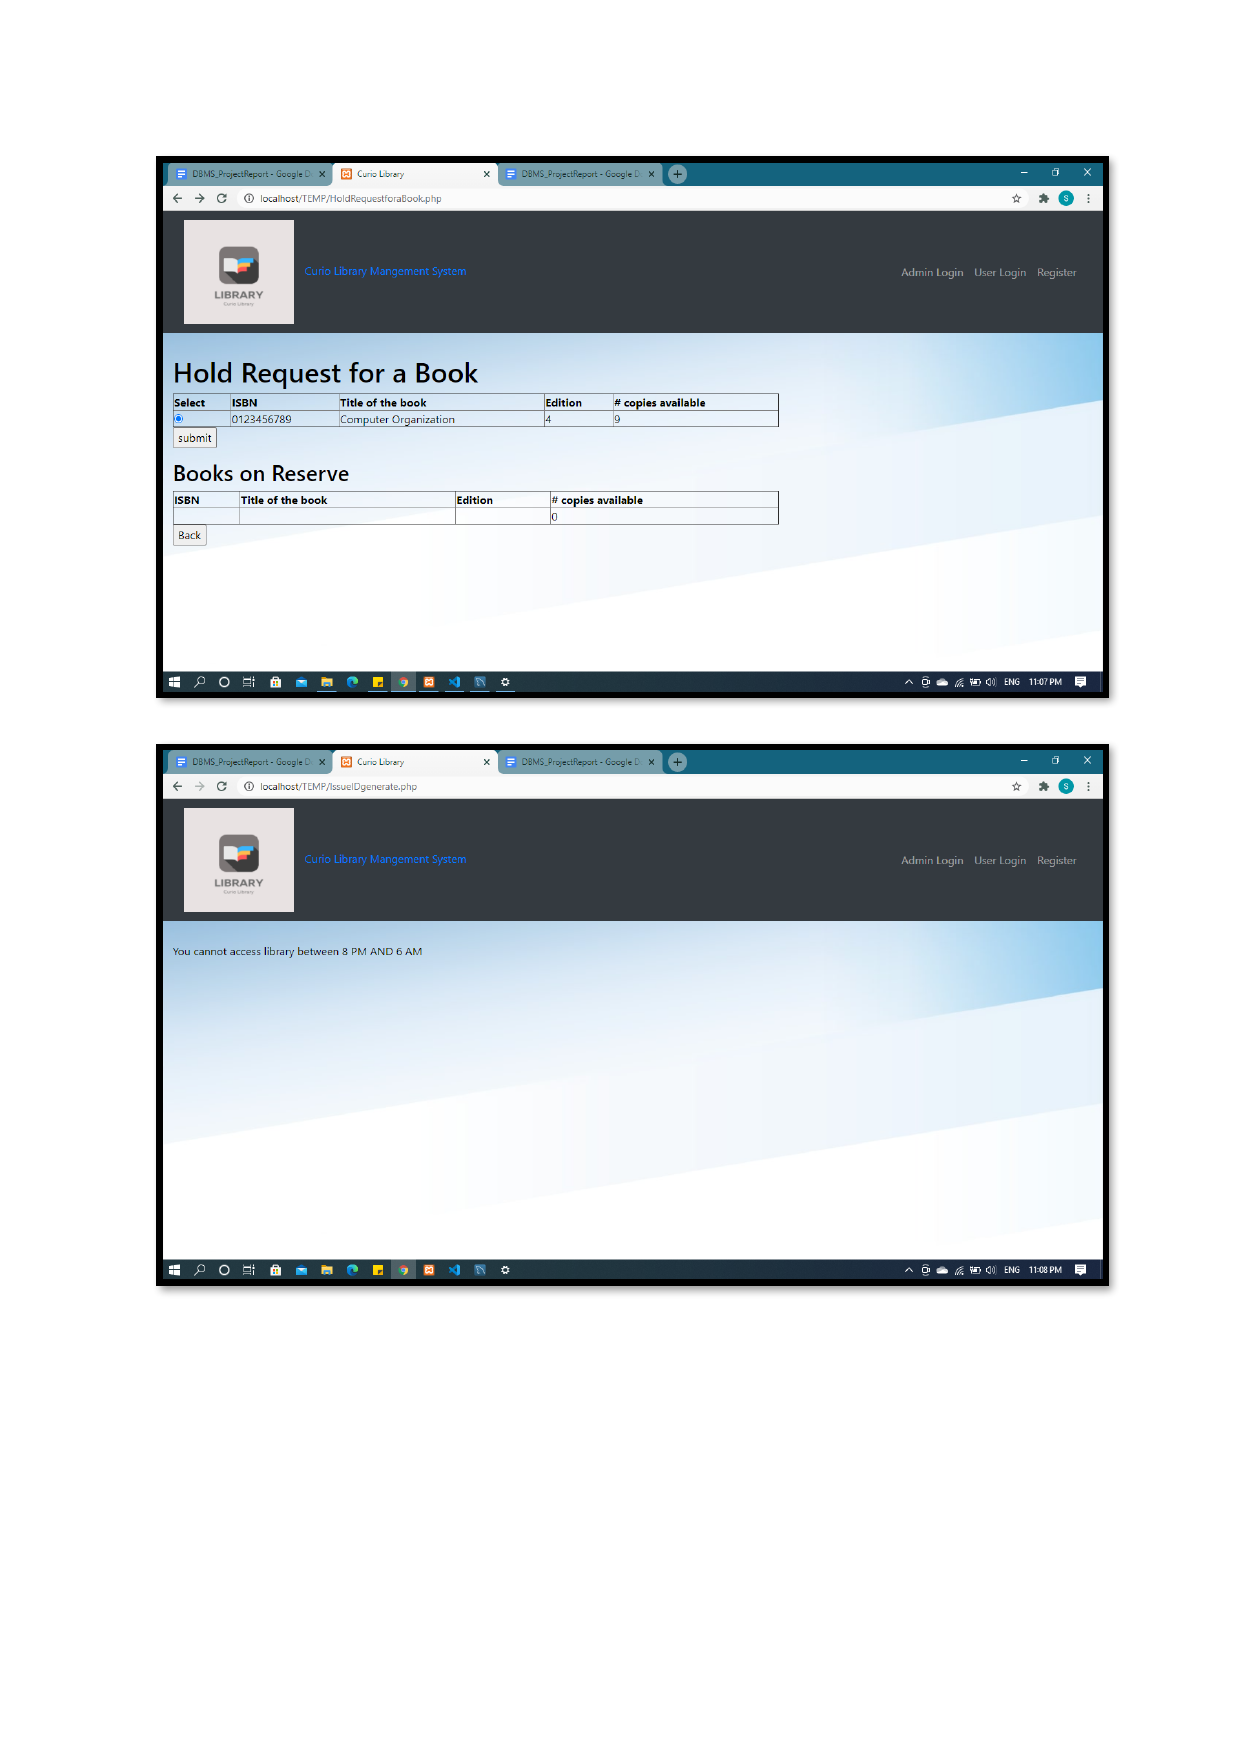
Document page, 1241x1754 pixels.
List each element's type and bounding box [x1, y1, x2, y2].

picture [163, 163, 1103, 692]
picture [163, 750, 1103, 1279]
